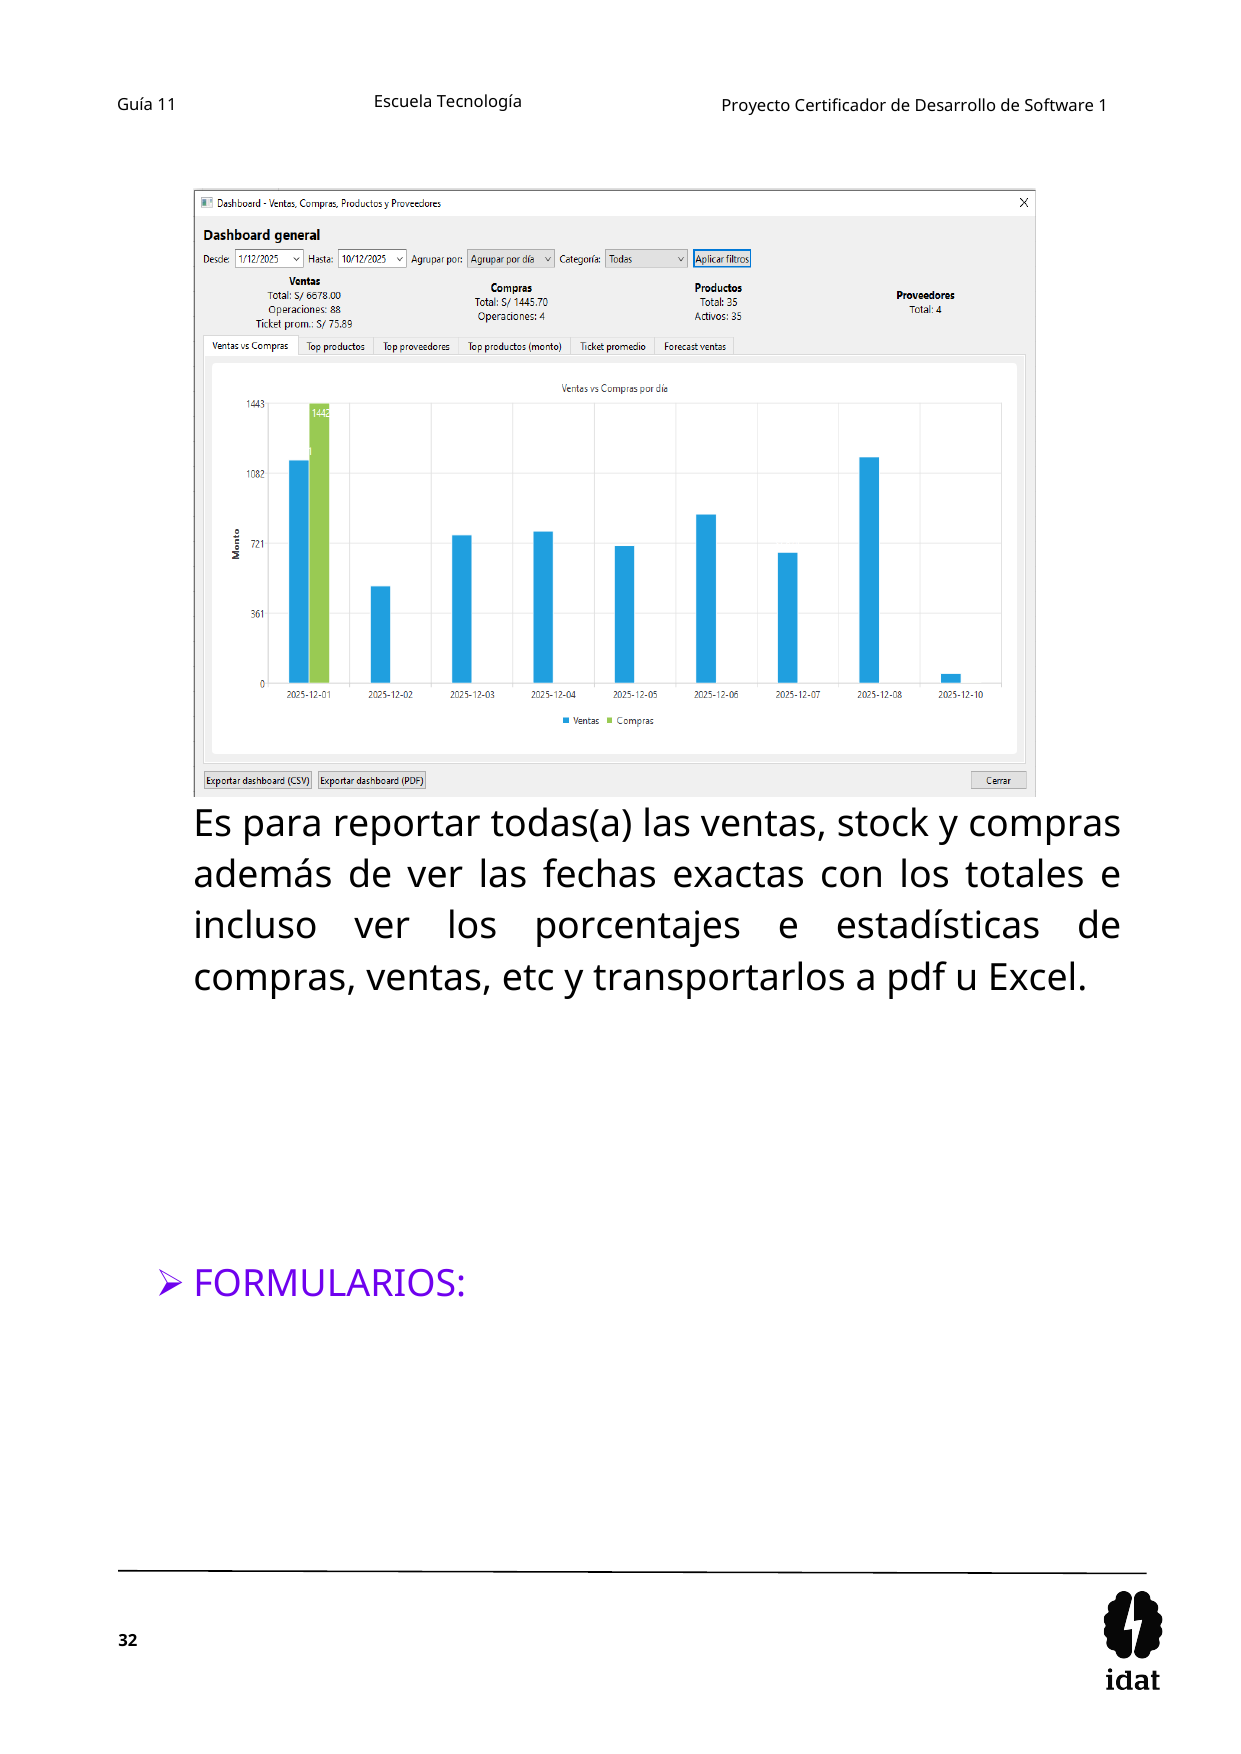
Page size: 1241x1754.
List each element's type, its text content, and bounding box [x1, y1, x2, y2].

picture [1103, 1591, 1163, 1690]
picture [193, 188, 1036, 797]
list FORMULARIOS: [156, 1256, 1122, 1307]
list Es para reportar todas(a) las ventas, stock y compras además de ver las fechas exactas con los totales e incluso ver los porcentajes e estadísticas de compras, ventas, etc y transportarlos a pdf u Excel. [193, 797, 1122, 1001]
